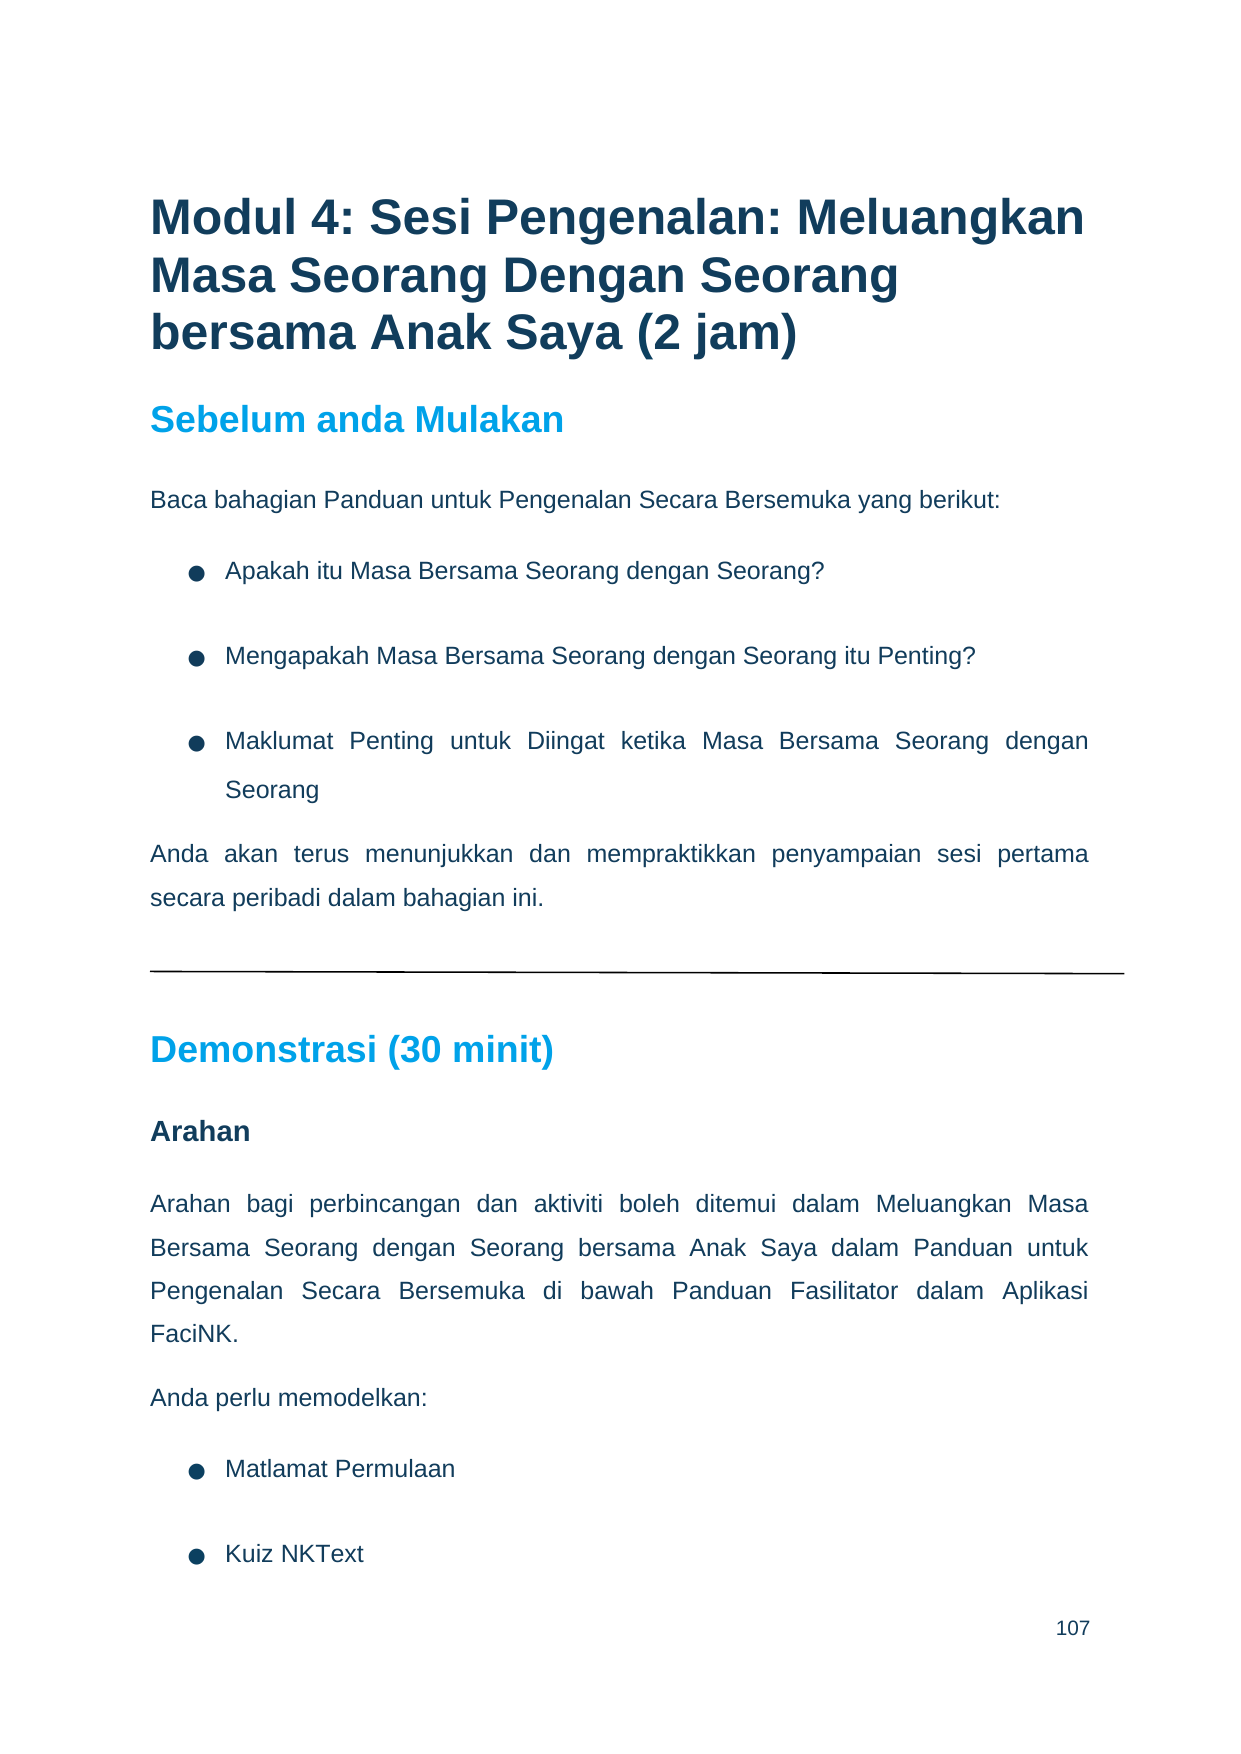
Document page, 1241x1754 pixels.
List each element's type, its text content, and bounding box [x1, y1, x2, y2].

subtitle Demonstrasi (30 minit) [150, 1027, 1090, 1070]
text Baca bahagian Panduan untuk Pengenalan Secara Bersemuka yang berikut: [150, 484, 1090, 513]
subtitle Arahan [150, 1114, 1090, 1148]
subtitle Sebelum anda Mulakan [150, 397, 1090, 441]
text Anda akan terus menunjukkan dan mempraktikkan penyampaian sesi pertama secara peribadi dalam bahagian ini. [150, 839, 1090, 911]
text Arahan bagi perbincangan dan aktiviti boleh ditemui dalam Meluangkan Masa Bersama Seorang dengan Seorang bersama Anak Saya dalam Panduan untuk Pengenalan Secara Bersemuka di bawah Panduan Fasilitator dalam Aplikasi FaciNK. [150, 1189, 1090, 1348]
text Anda perlu memodelkan: [150, 1383, 1090, 1412]
list Kuiz NKText [187, 1532, 1090, 1574]
subtitle Modul 4: Sesi Pengenalan: Meluangkan Masa Seorang Dengan Seorang bersama Anak Saya (2 jam) [150, 187, 1090, 360]
list Maklumat Penting untuk Diingat ketika Masa Bersama Seorang dengan Seorang [187, 718, 1090, 804]
list Matlamat Permulaan [187, 1447, 1090, 1489]
list Mengapakah Masa Bersama Seorang dengan Seorang itu Penting? [187, 633, 1090, 676]
list Apakah itu Masa Bersama Seorang dengan Seorang? [187, 548, 1090, 591]
